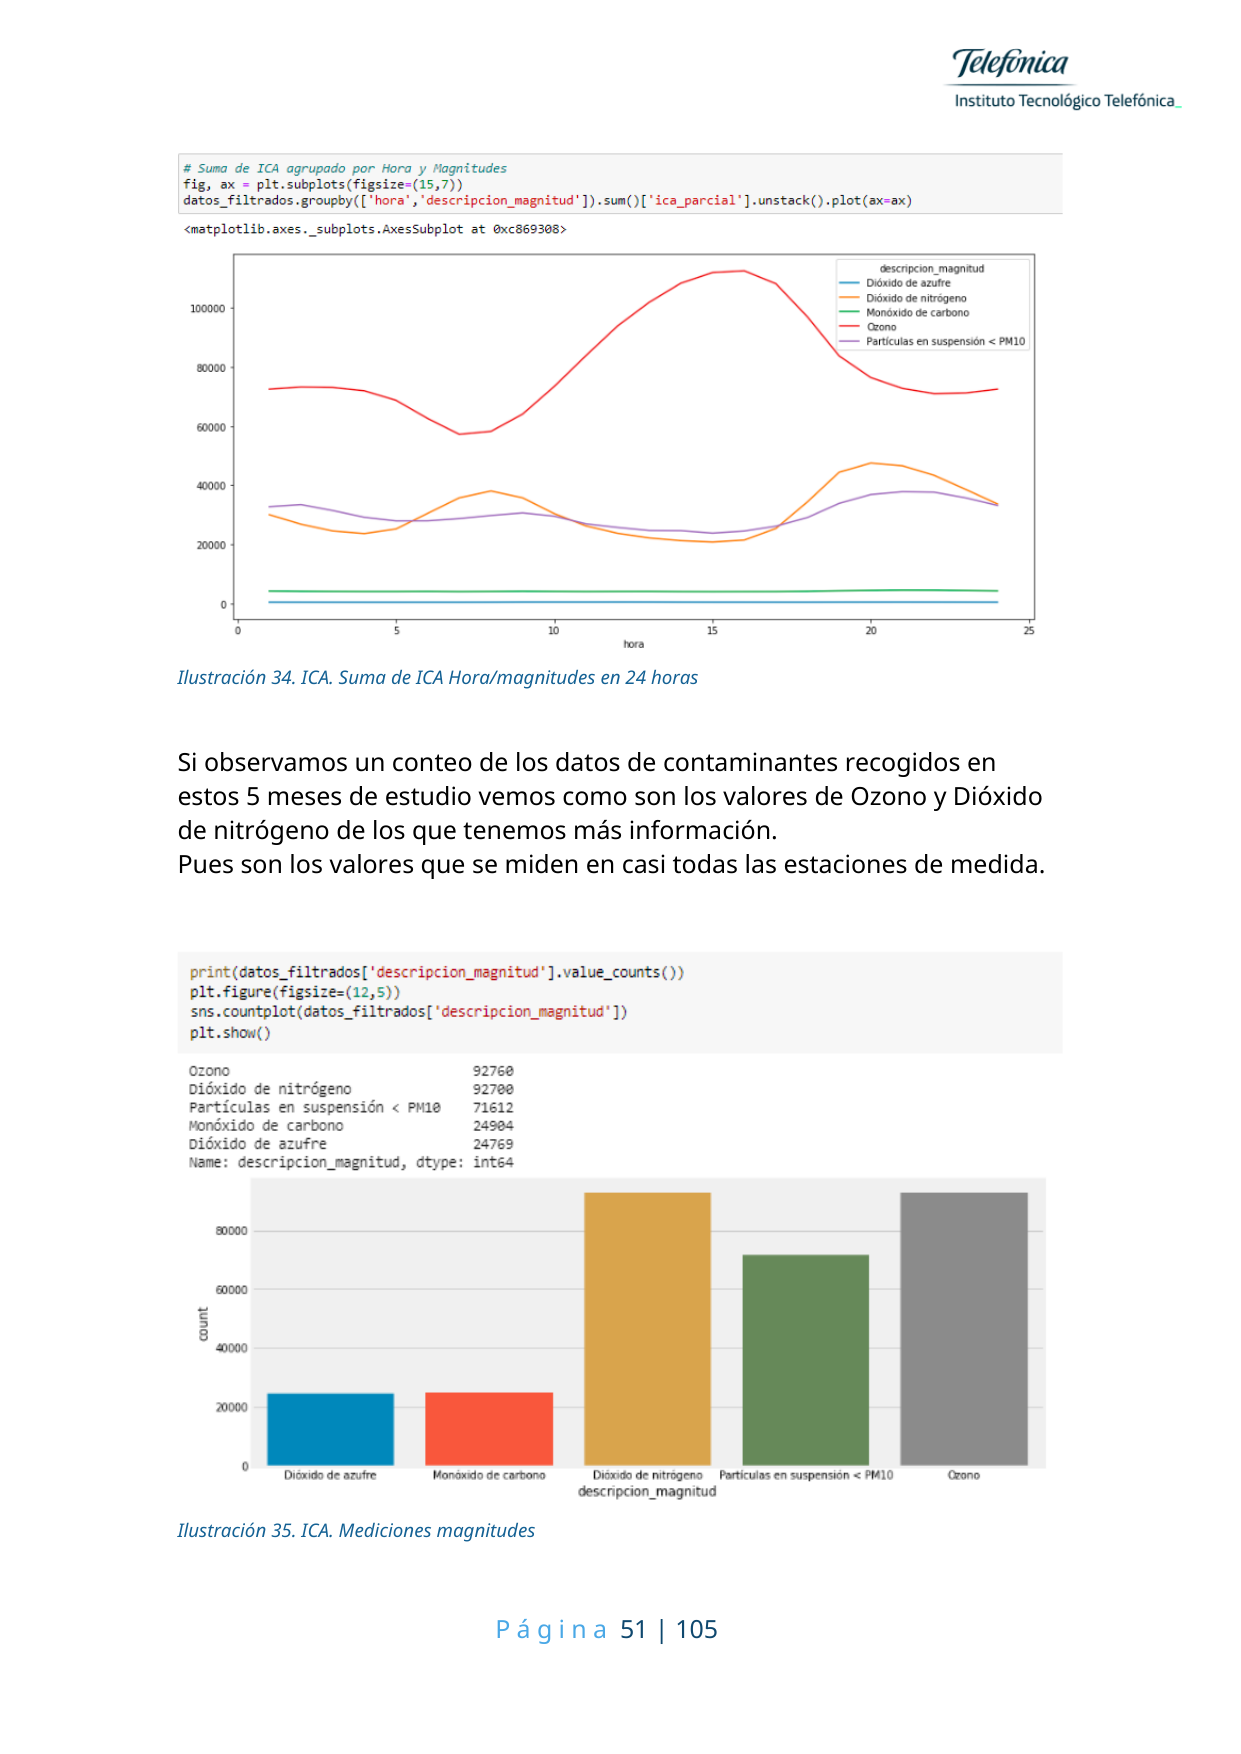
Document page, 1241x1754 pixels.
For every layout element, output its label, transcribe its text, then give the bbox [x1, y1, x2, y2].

text Pues son los valores que se miden en casi todas las estaciones de medida. [177, 847, 1063, 881]
text Si observamos un conteo de los datos de contaminantes recogidos en estos 5 meses de estudio vemos como son los valores de Ozono y Dióxido de nitrógeno de los que tenemos más información. [177, 744, 1063, 847]
picture [177, 147, 1063, 665]
picture [892, 21, 1215, 128]
picture [177, 948, 1063, 1518]
